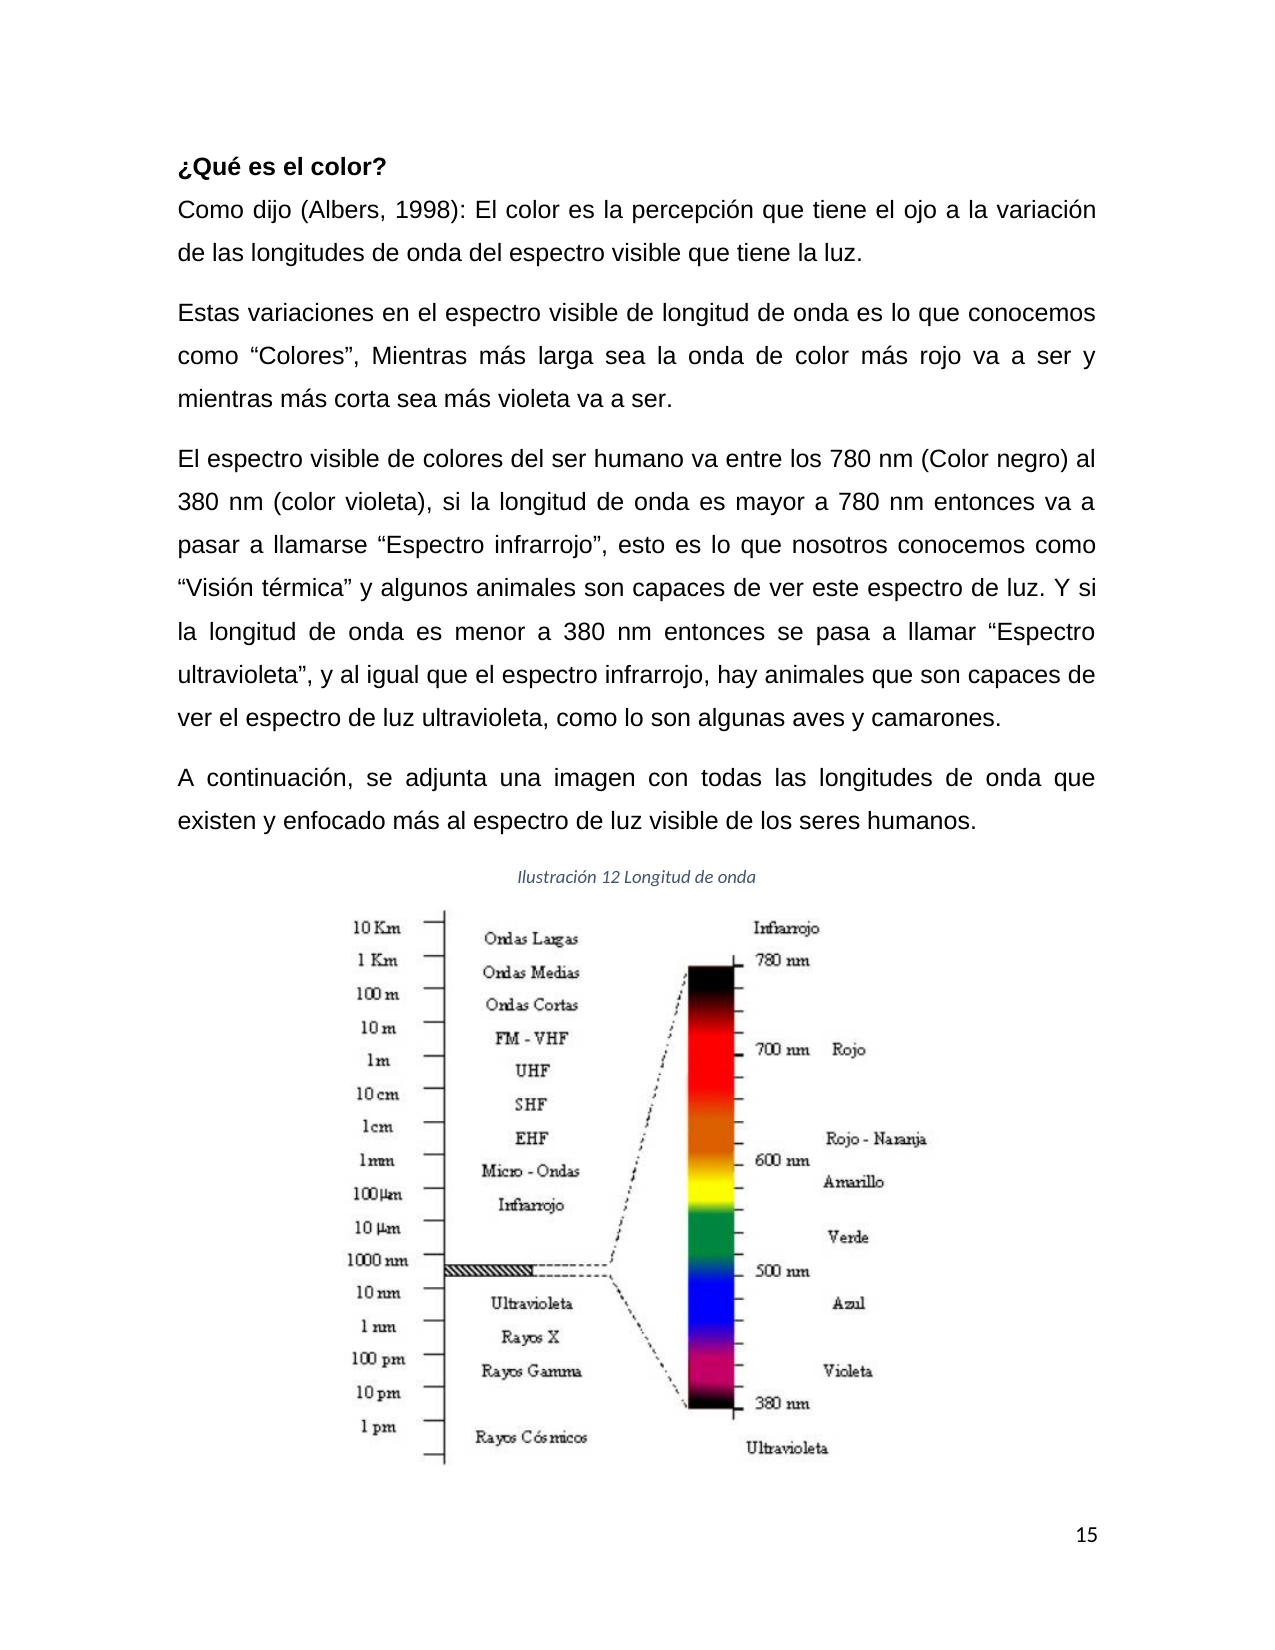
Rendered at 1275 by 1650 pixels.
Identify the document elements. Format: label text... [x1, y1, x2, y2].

text A continuación, se adjunta una imagen con todas las longitudes de onda que existen y enfocado más al espectro de luz visible de los seres humanos. [177, 762, 1098, 834]
picture [333, 909, 942, 1466]
text Ilustración 12 Longitud de onda [177, 865, 1098, 888]
text El espectro visible de colores del ser humano va entre los 780 nm (Color negro) al 380 nm (color violeta), si la longitud de onda es mayor a 780 nm entonces va a pasar a llamarse “Espectro infrarrojo”, esto es lo que nosotros conocemos como “Visión térmica” y algunos animales son capaces de ver este espectro de luz. Y si la longitud de onda es menor a 380 nm entonces se pasa a llamar “Espectro ultravioleta”, y al igual que el espectro infrarrojo, hay animales que son capaces de ver el espectro de luz ultravioleta, como lo son algunas aves y camarones. [177, 444, 1098, 731]
subtitle ¿Qué es el color? [177, 152, 1098, 181]
text Como dijo : El color es la percepción que tiene el ojo a la variación de las longitudes de onda del espectro visible que tiene la luz. [177, 195, 1098, 267]
text Estas variaciones en el espectro visible de longitud de onda es lo que conocemos como “Colores”, Mientras más larga sea la onda de color más rojo va a ser y mientras más corta sea más violeta va a ser. [177, 298, 1098, 413]
